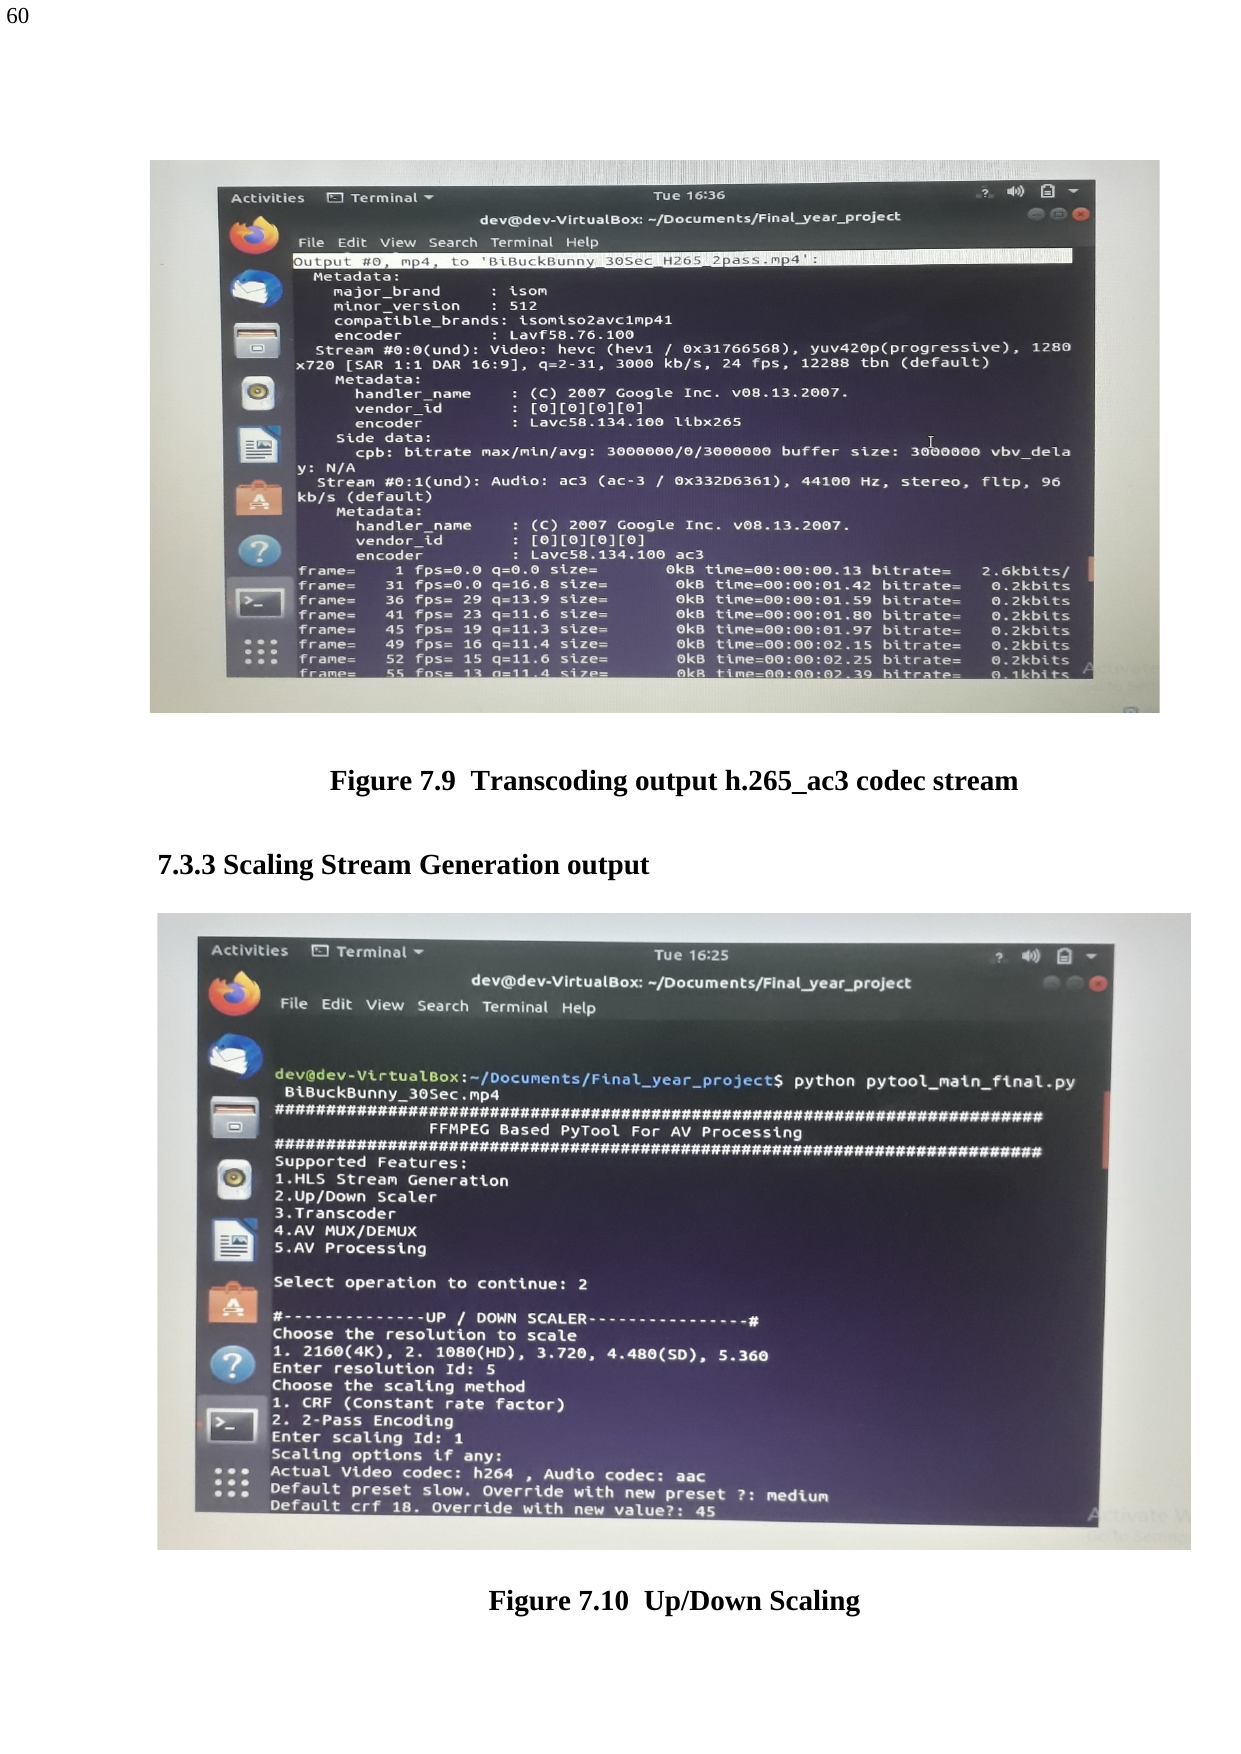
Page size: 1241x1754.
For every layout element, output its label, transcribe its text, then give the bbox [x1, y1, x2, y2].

text Figure 7.9 Transcoding output h.265_ac3 codec stream [150, 763, 1198, 796]
text Figure 7.10 Up/Down Scaling [150, 1583, 1198, 1617]
text 7.3.3 Scaling Stream Generation output [157, 847, 1198, 880]
picture [149, 160, 1160, 713]
picture [157, 913, 1191, 1550]
